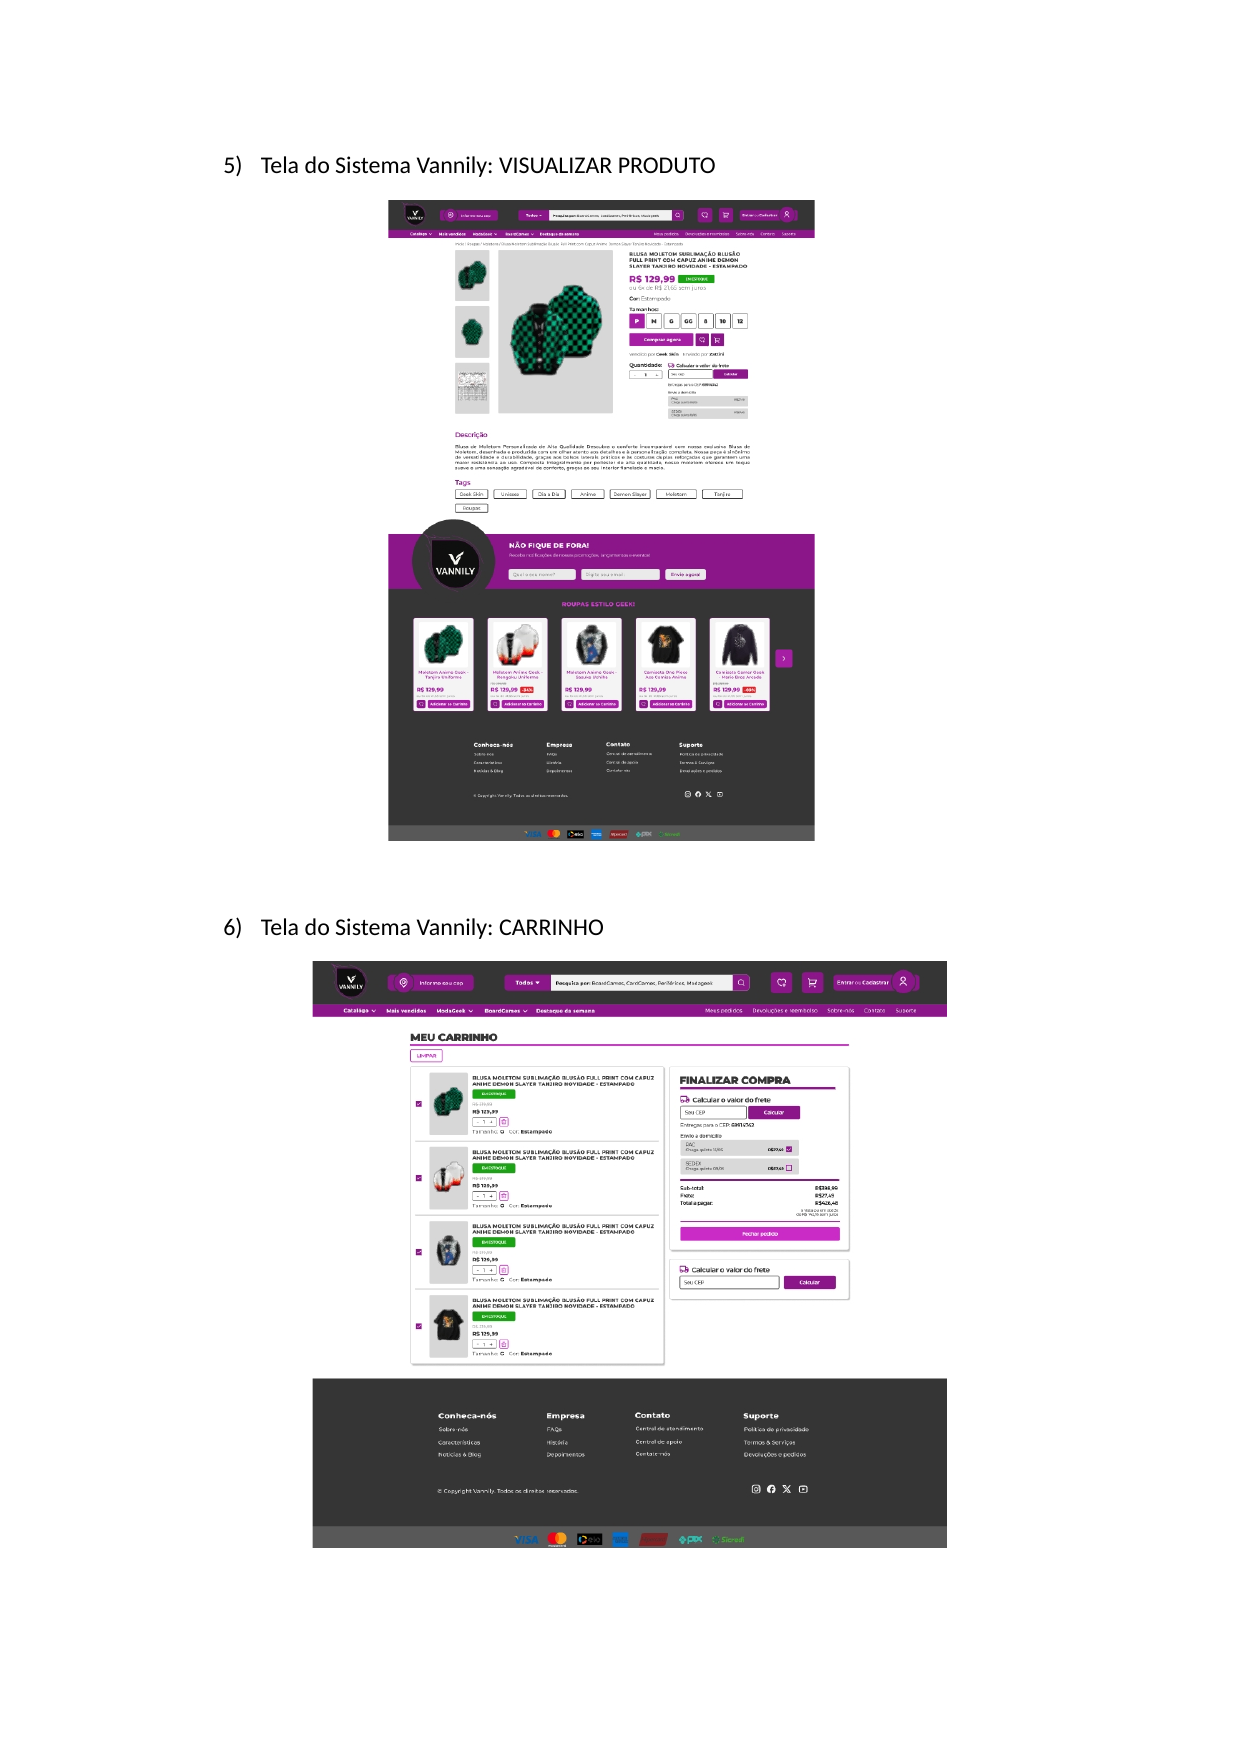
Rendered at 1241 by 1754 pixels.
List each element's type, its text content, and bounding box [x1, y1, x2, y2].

list Tela do Sistema Vannily: CARRINHO [223, 912, 1085, 941]
picture [388, 200, 815, 841]
picture [312, 961, 947, 1548]
list Tela do Sistema Vannily: VISUALIZAR PRODUTO [223, 150, 1085, 179]
